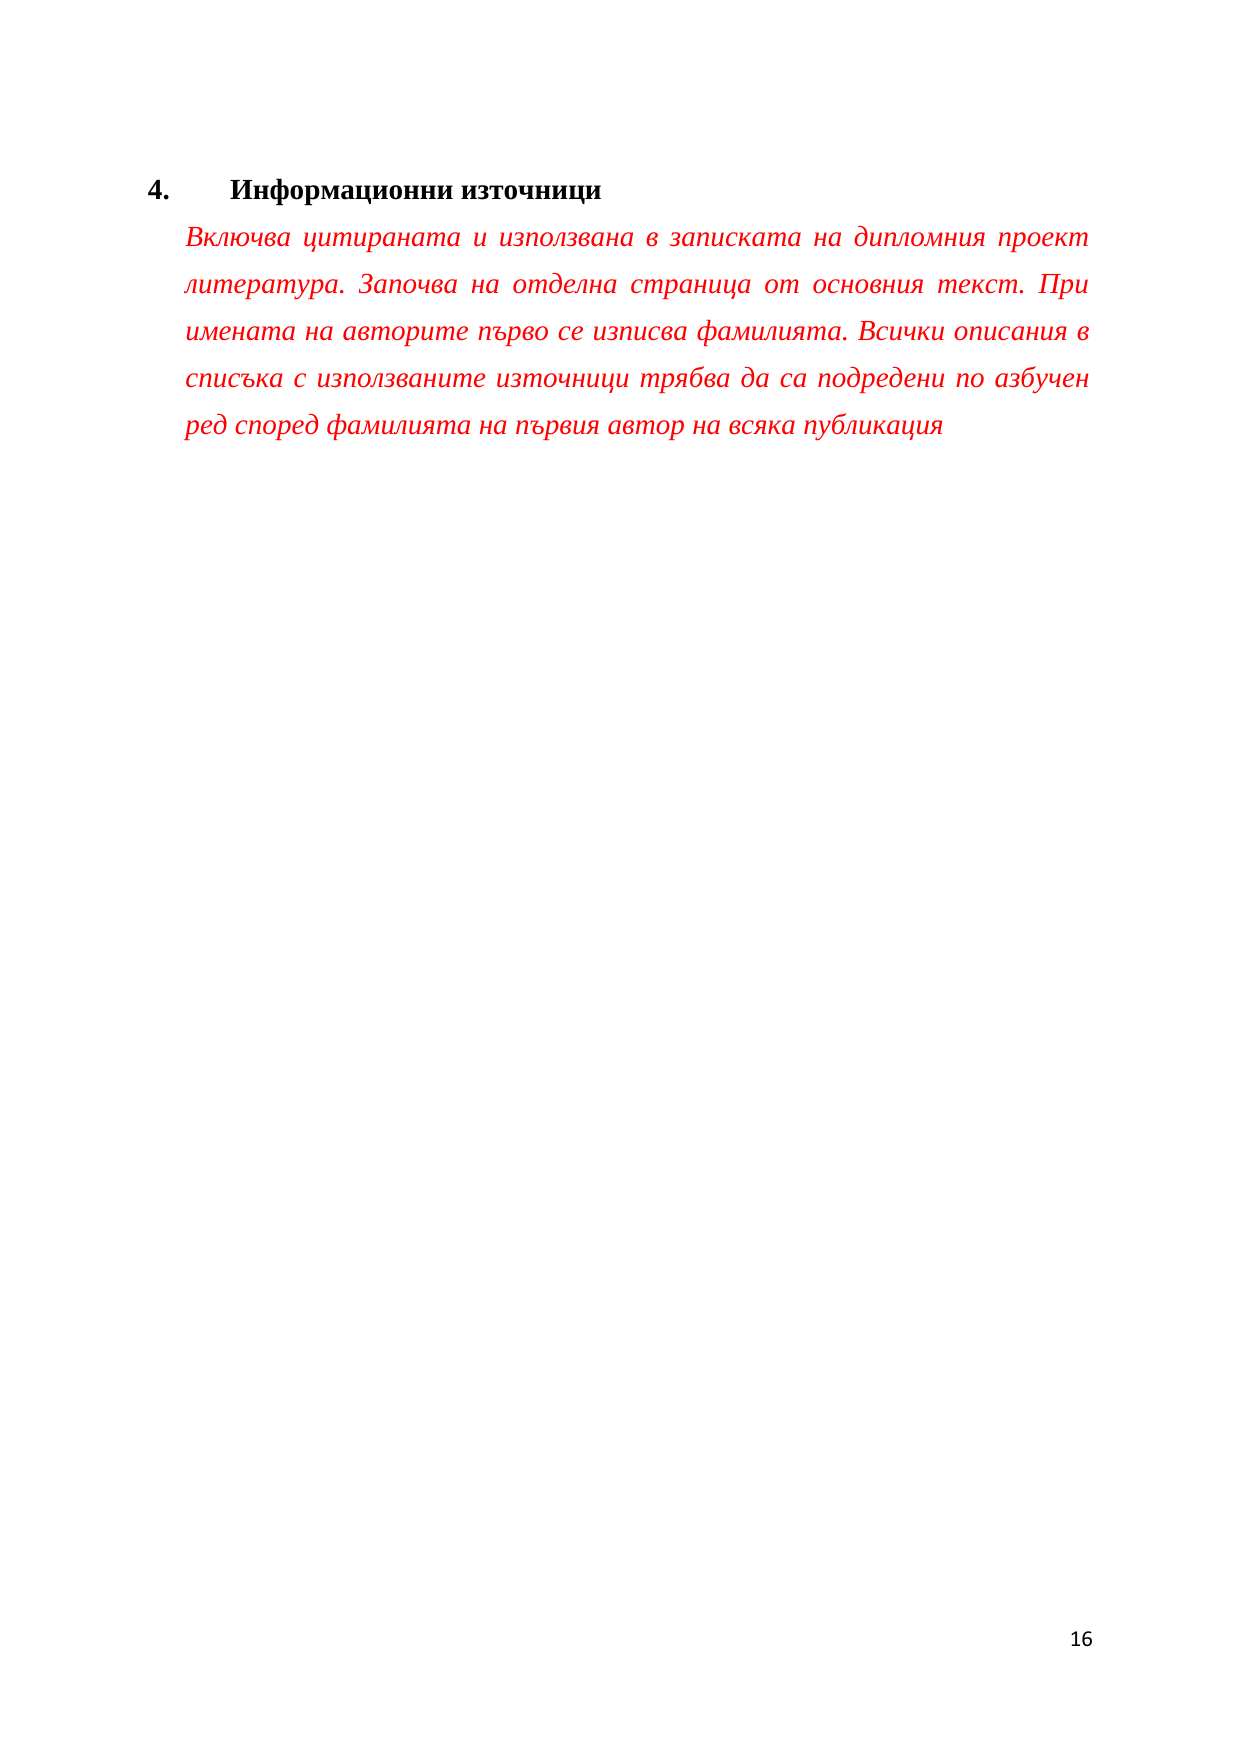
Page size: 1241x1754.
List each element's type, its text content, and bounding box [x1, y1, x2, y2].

text Включва цитираната и използвана в записката на дипломния проект литература. Започва на отделна страница от основния текст. При имената на авторите първо се изписва фамилията. Всички описания в списъка с използваните източници трябва да са подредени по азбучен ред според фамилията на първия автор на всяка публикация [185, 219, 1093, 440]
subtitle Информационни източници [148, 172, 1093, 206]
